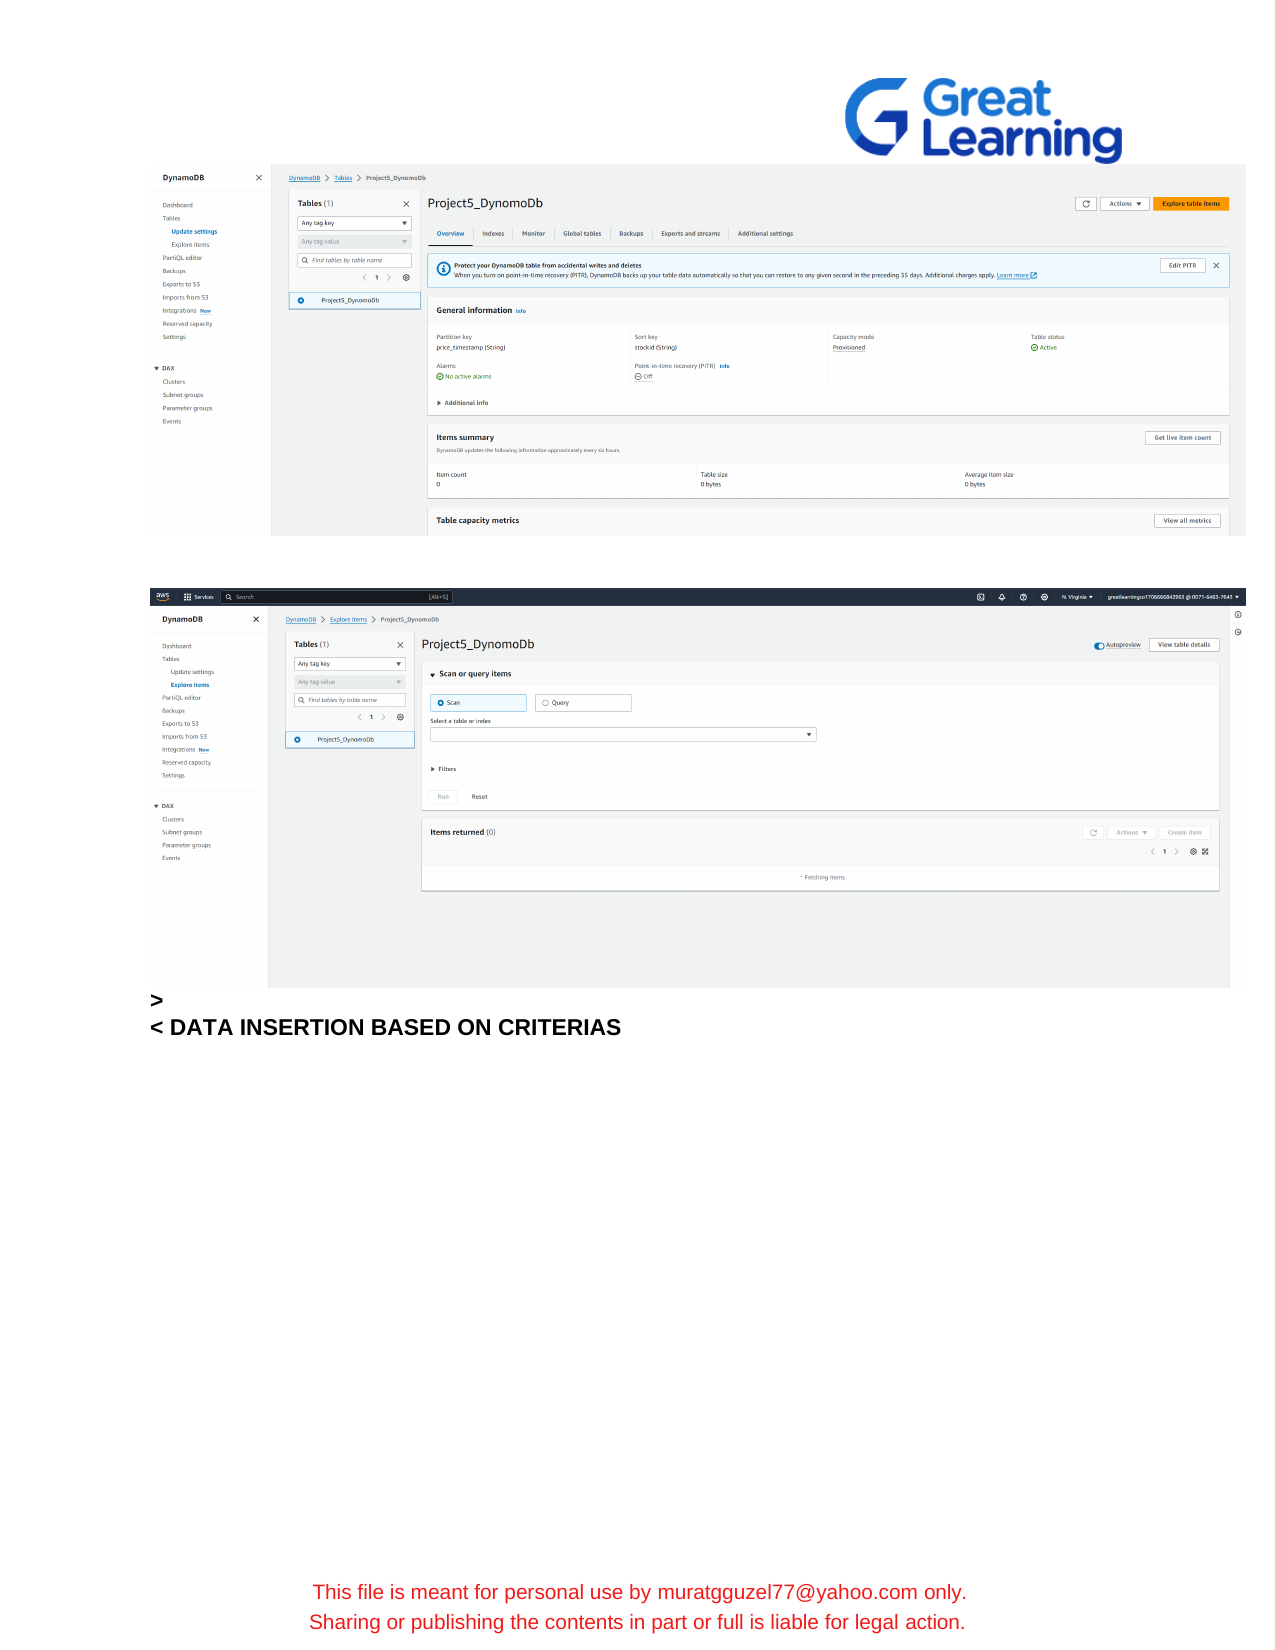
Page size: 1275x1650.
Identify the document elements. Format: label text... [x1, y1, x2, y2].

picture [150, 78, 1246, 536]
picture [150, 588, 1246, 988]
text < DATA INSERTION BASED ON CRITERIAS> [150, 1014, 1235, 1040]
text > [150, 988, 1235, 1014]
